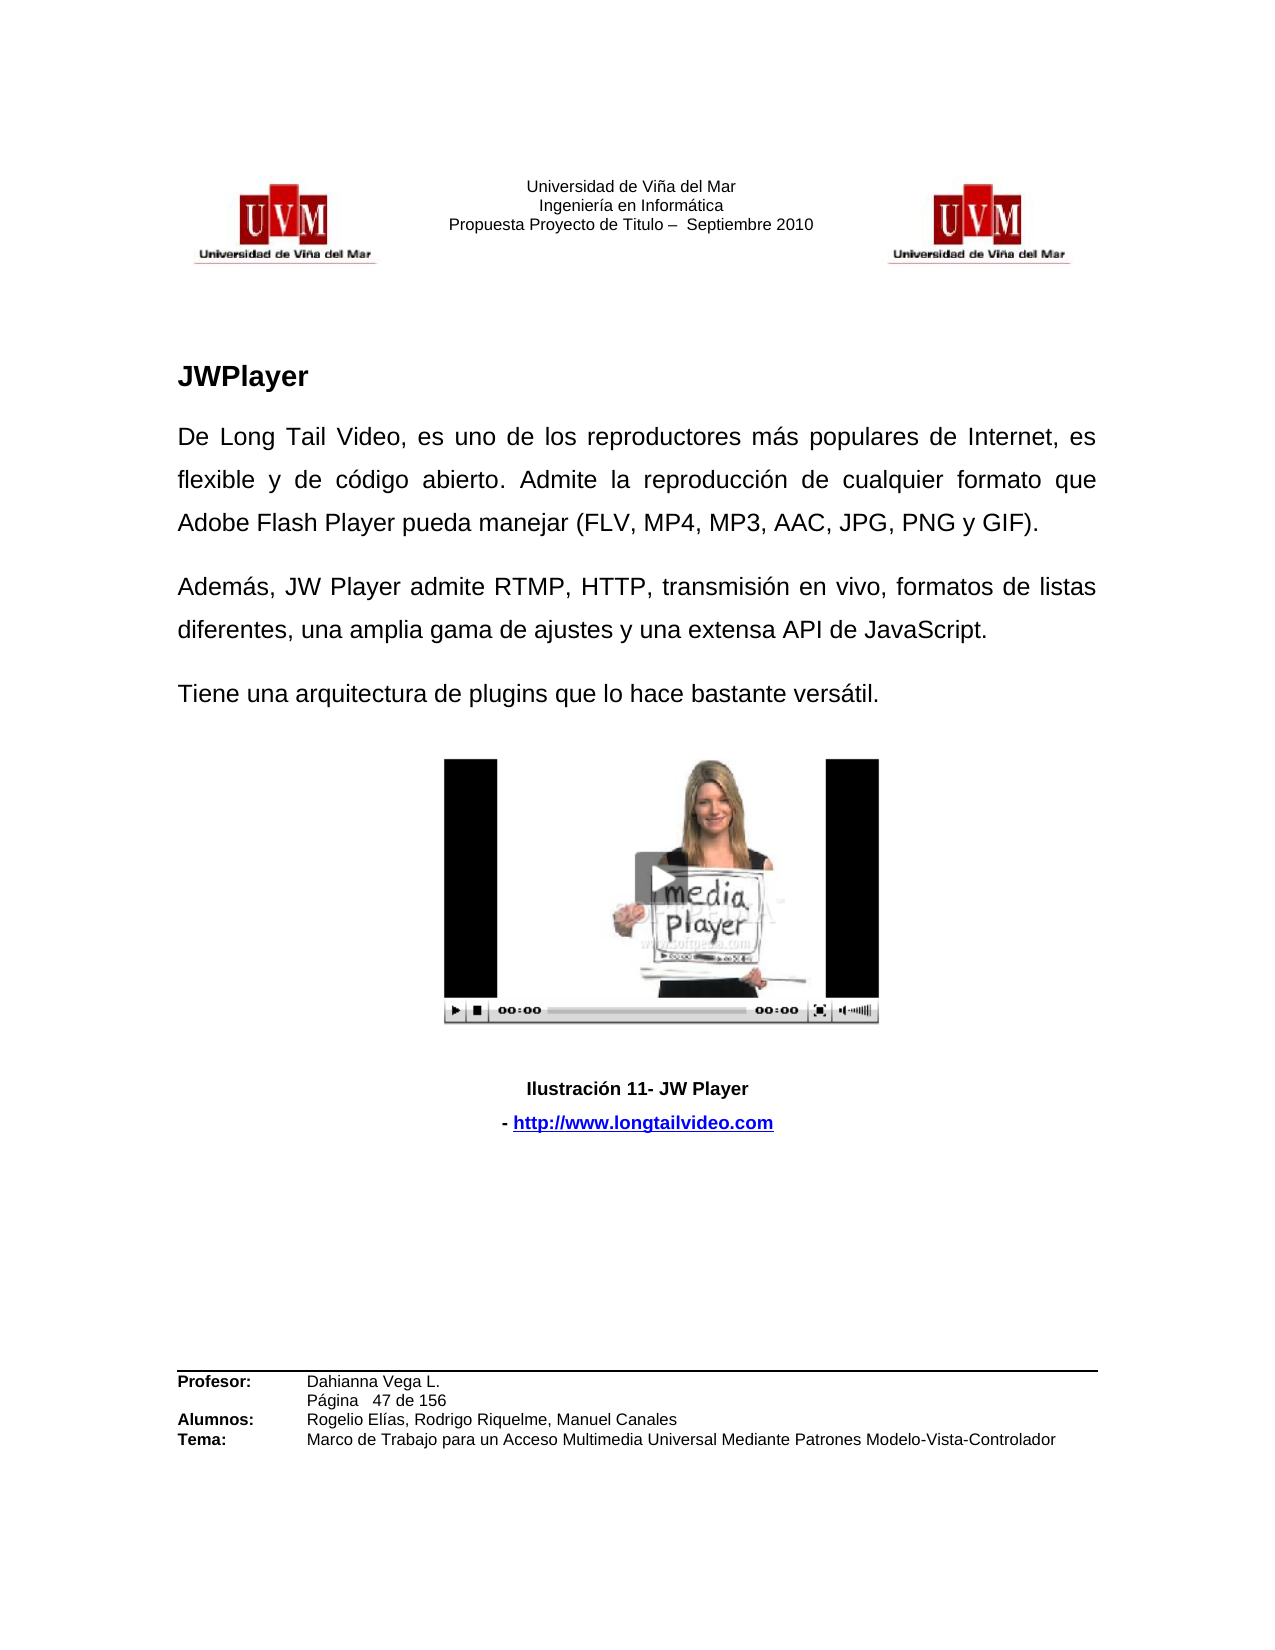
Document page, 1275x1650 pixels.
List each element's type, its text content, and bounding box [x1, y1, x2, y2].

picture [871, 176, 1084, 267]
text De Long Tail Video, es uno de los reproductores más populares de Internet, es flexible y de código abierto. Admite la reproducción de cualquier formato que Adobe Flash Player pueda manejar (FLV, MP4, MP3, AAC, JPG, PNG y GIF). [177, 422, 1098, 537]
picture [177, 176, 390, 267]
picture [439, 742, 887, 1051]
text Además, JW Player admite RTMP, HTTP, transmisión en vivo, formatos de listas diferentes, una amplia gama de ajustes y una extensa API de JavaScript. [177, 572, 1098, 644]
text Tiene una arquitectura de plugins que lo hace bastante versátil. [177, 679, 1098, 708]
text - http://www.longtailvideo.com [177, 1112, 1098, 1133]
text Ilustración 11- JW Player [177, 1078, 1098, 1099]
subtitle JWPlayer [177, 359, 1098, 392]
